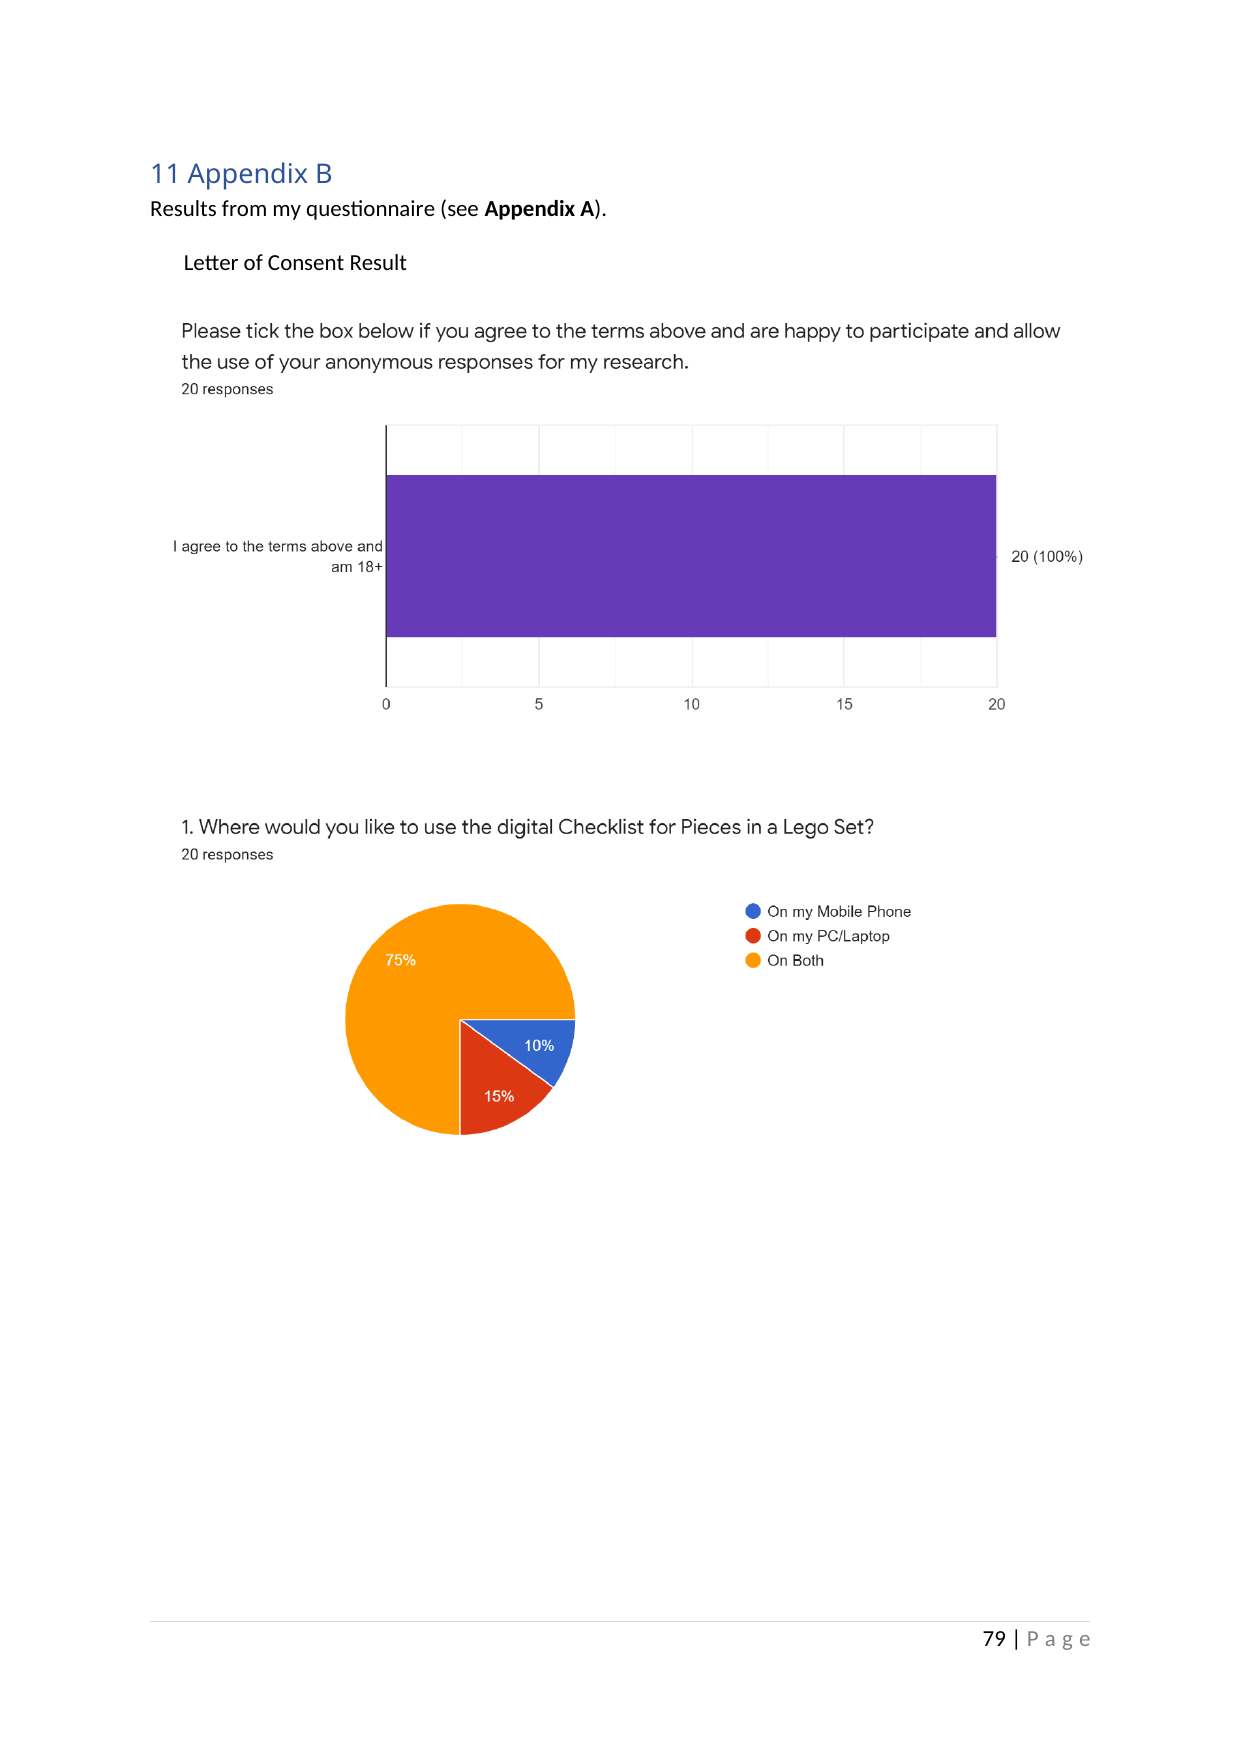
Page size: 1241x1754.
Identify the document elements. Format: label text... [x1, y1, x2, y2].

picture [150, 286, 1091, 764]
subtitle Appendix B [150, 154, 1090, 191]
picture [150, 782, 1091, 1179]
text Results from my questionnaire (see Appendix A). [150, 194, 1090, 222]
